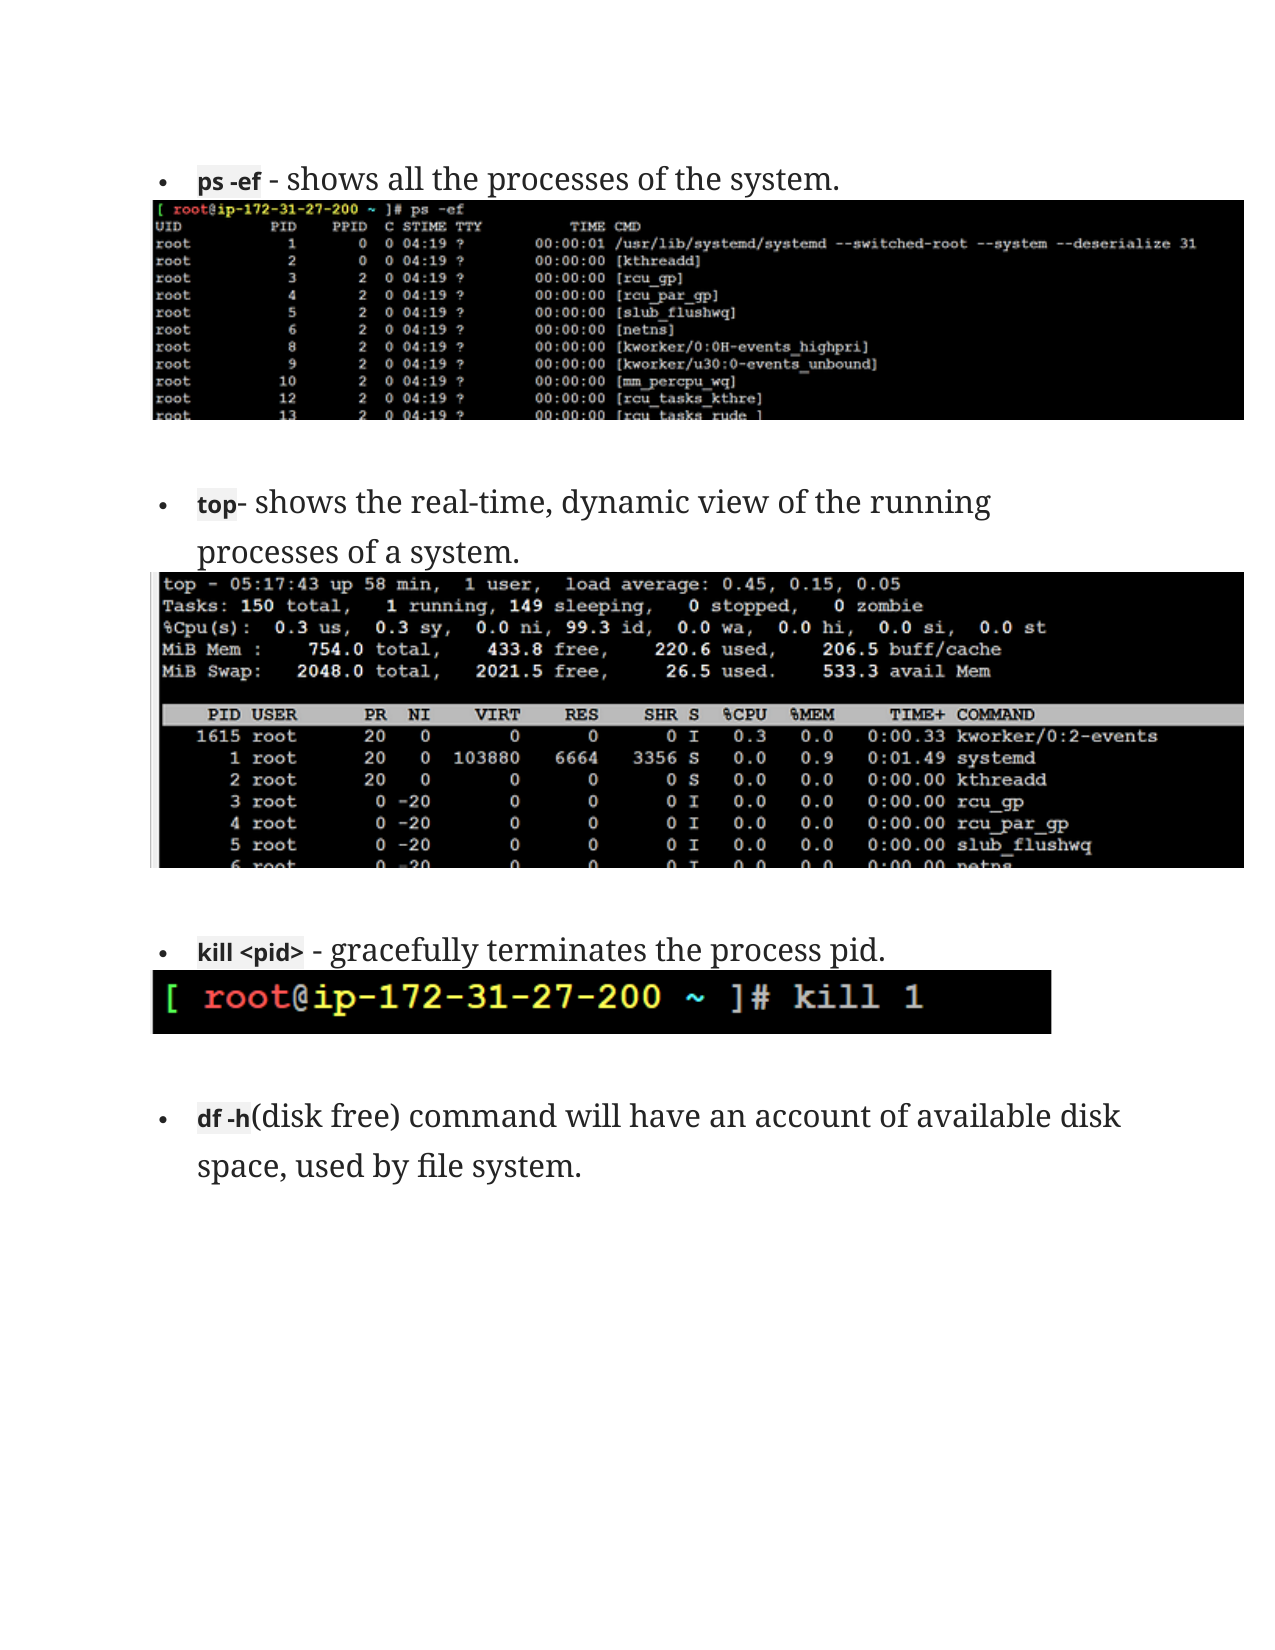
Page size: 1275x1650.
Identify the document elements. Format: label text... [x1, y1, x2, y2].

picture [150, 572, 1244, 868]
list ps -ef - shows all the processes of the system. [159, 150, 1125, 200]
picture [150, 970, 1052, 1034]
list kill <pid> - gracefully terminates the process pid. [159, 921, 1125, 971]
list df -h(disk free) command will have an account of available disk space, used by file system. [159, 1087, 1125, 1187]
picture [150, 200, 1244, 420]
list top- shows the real-time, dynamic view of the running processes of a system. [159, 473, 1125, 572]
